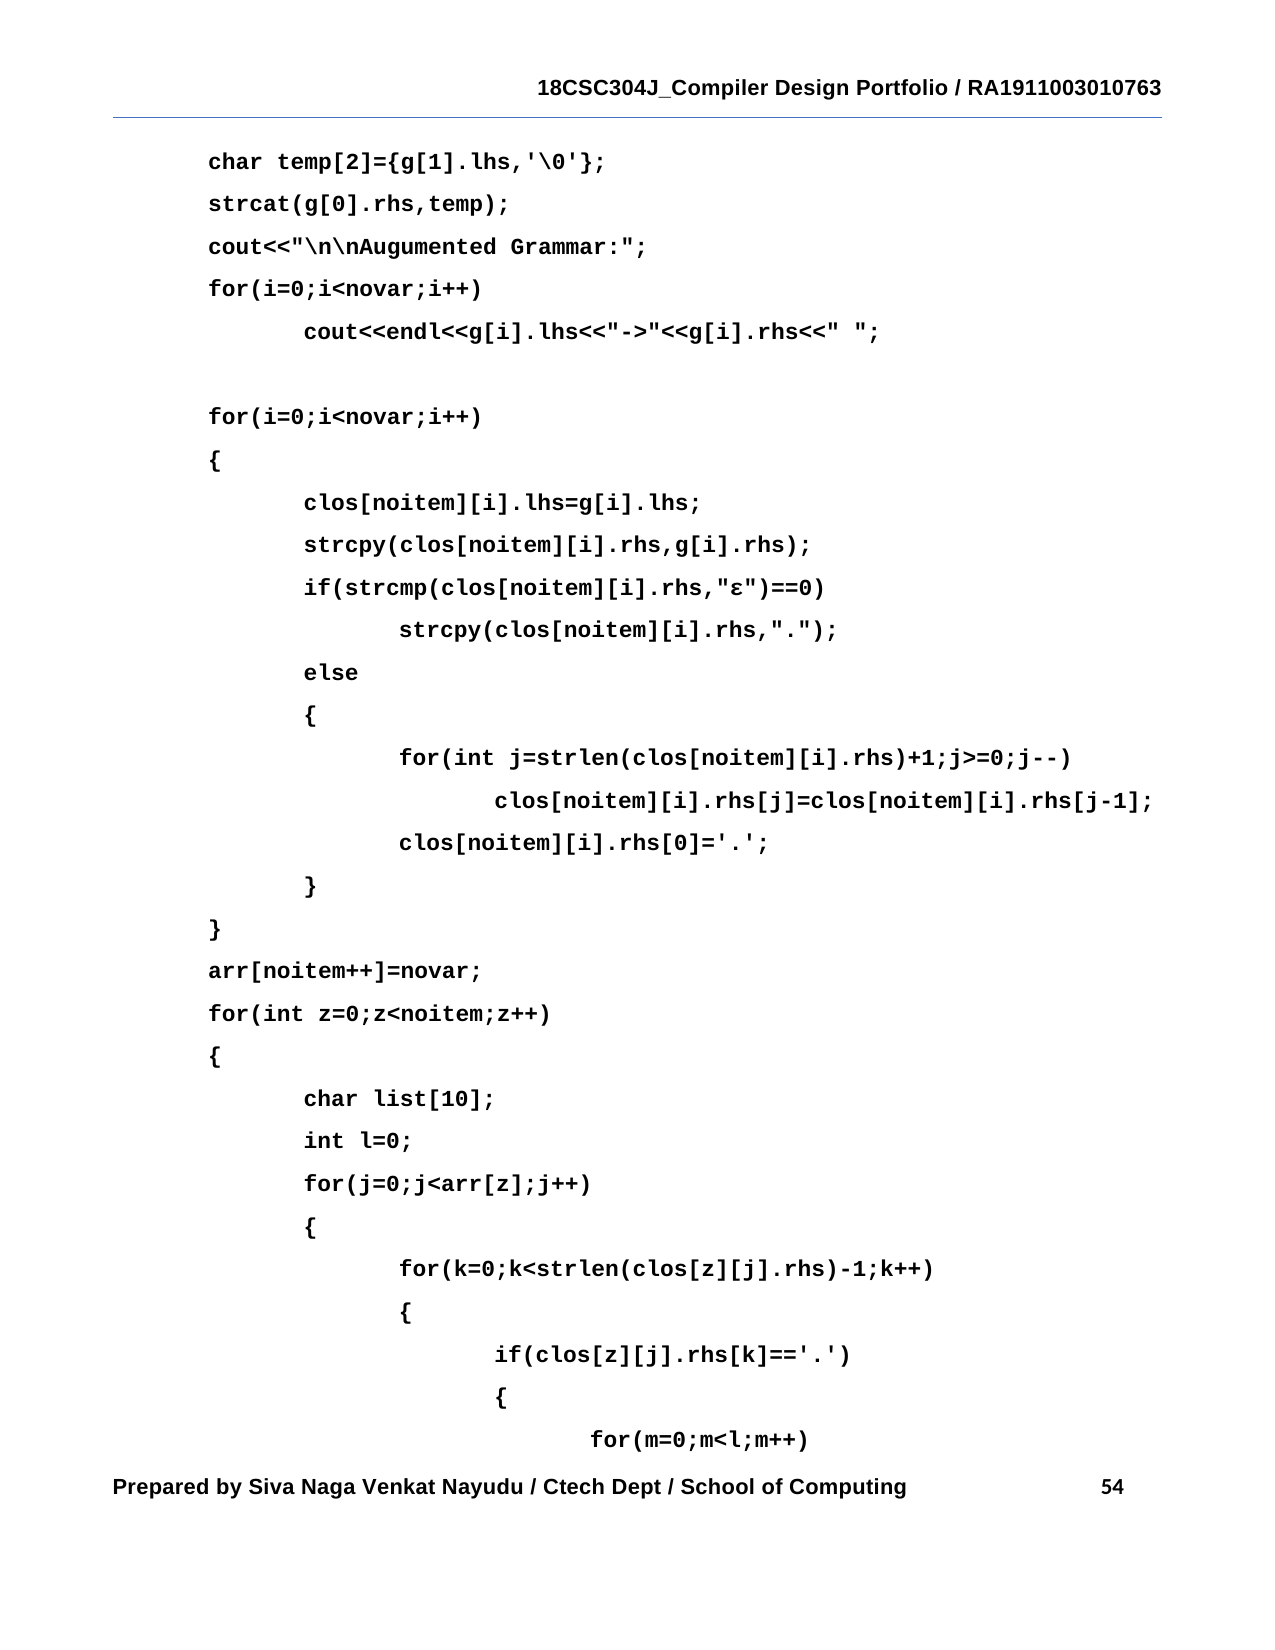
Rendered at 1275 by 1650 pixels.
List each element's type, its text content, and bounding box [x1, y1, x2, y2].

text cout<<"\n\nAugumented Grammar:"; [112, 235, 1162, 261]
text clos[noitem][i].rhs[j]=clos[noitem][i].rhs[j-1]; [112, 789, 1162, 815]
text { [112, 1215, 1162, 1241]
text } [112, 874, 1162, 900]
text for(k=0;k<strlen(clos[z][j].rhs)-1;k++) [112, 1258, 1162, 1284]
text char list[10]; [112, 1087, 1162, 1113]
text char temp[2]={g[1].lhs,'\0'}; [112, 150, 1162, 176]
text for(int j=strlen(clos[noitem][i].rhs)+1;j>=0;j--) [112, 746, 1162, 772]
text int l=0; [112, 1130, 1162, 1156]
text { [112, 1045, 1162, 1071]
text strcpy(clos[noitem][i].rhs,"."); [112, 619, 1162, 644]
text for(m=0;m<l;m++) [112, 1428, 1162, 1454]
text } [112, 917, 1162, 943]
text if(clos[z][j].rhs[k]=='.') [112, 1343, 1162, 1369]
text strcpy(clos[noitem][i].rhs,g[i].rhs); [112, 533, 1162, 559]
text clos[noitem][i].rhs[0]='.'; [112, 832, 1162, 858]
text for(int z=0;z<noitem;z++) [112, 1002, 1162, 1028]
text for(i=0;i<novar;i++) [112, 406, 1162, 432]
text { [112, 704, 1162, 730]
text else [112, 661, 1162, 687]
text { [112, 448, 1162, 474]
text arr[noitem++]=novar; [112, 959, 1162, 985]
text { [112, 1300, 1162, 1326]
text clos[noitem][i].lhs=g[i].lhs; [112, 491, 1162, 517]
text if(strcmp(clos[noitem][i].rhs,"ε")==0) [112, 576, 1162, 602]
text { [112, 1386, 1162, 1411]
text strcat(g[0].rhs,temp); [112, 193, 1162, 218]
text for(j=0;j<arr[z];j++) [112, 1172, 1162, 1198]
text cout<<endl<<g[i].lhs<<"->"<<g[i].rhs<<" "; [112, 320, 1162, 346]
text for(i=0;i<novar;i++) [112, 278, 1162, 304]
